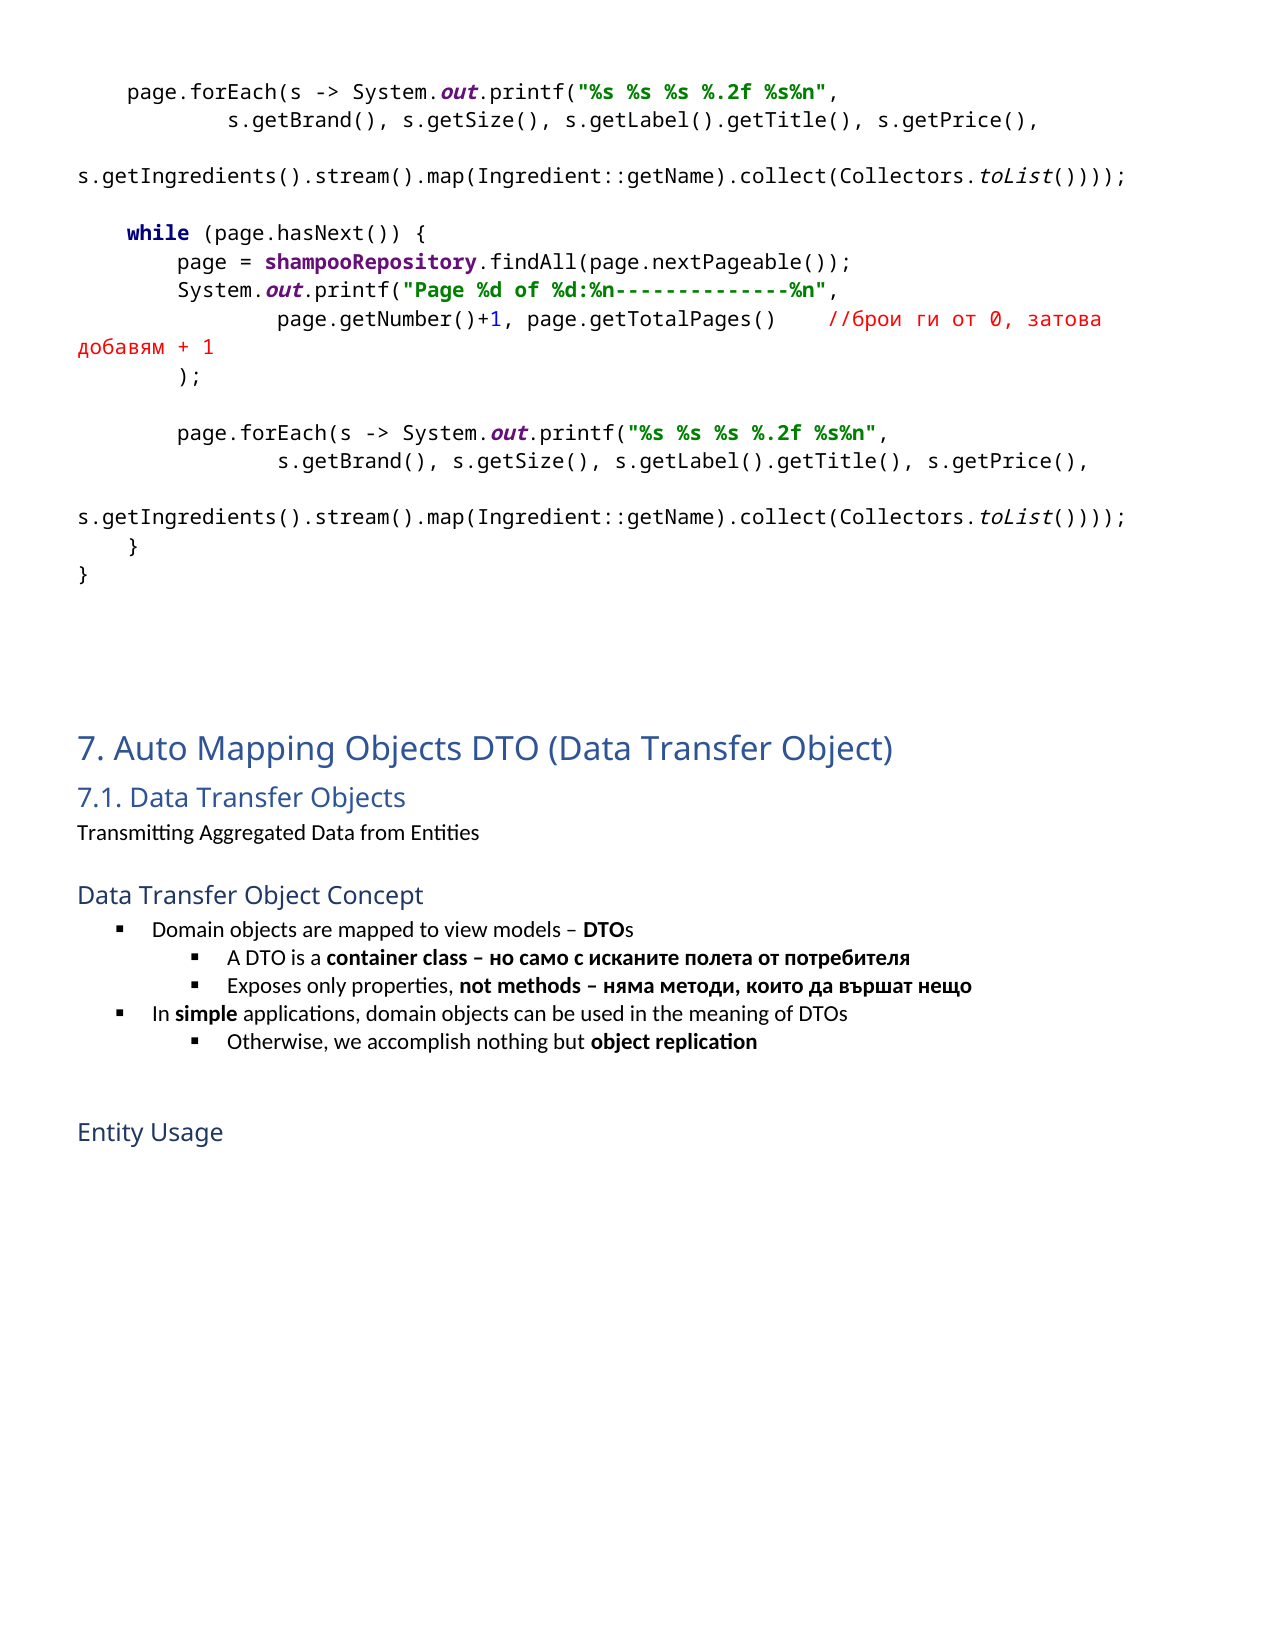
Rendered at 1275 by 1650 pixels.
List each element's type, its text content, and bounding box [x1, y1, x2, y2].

subtitle Entity Usage [77, 1115, 1198, 1149]
subtitle 7.1. Data Transfer Objects [77, 778, 1198, 815]
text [77, 77, 1198, 588]
list A DTO is a container class – но само с исканите полета от потребителя [189, 943, 1198, 971]
list In simple applications, domain objects can be used in the meaning of DTOs [114, 999, 1198, 1027]
list Exposes only properties, not methods – няма методи, които да вършат нещо [189, 971, 1198, 999]
subtitle Data Transfer Object Concept [77, 878, 1198, 912]
subtitle 7. Auto Mapping Objects DTO (Data Transfer Object) [77, 725, 1198, 770]
text Transmitting Aggregated Data from Entities [77, 818, 1198, 846]
list Domain objects are mapped to view models – DTOs [114, 915, 1198, 943]
list Otherwise, we accomplish nothing but object replication [189, 1027, 1198, 1055]
